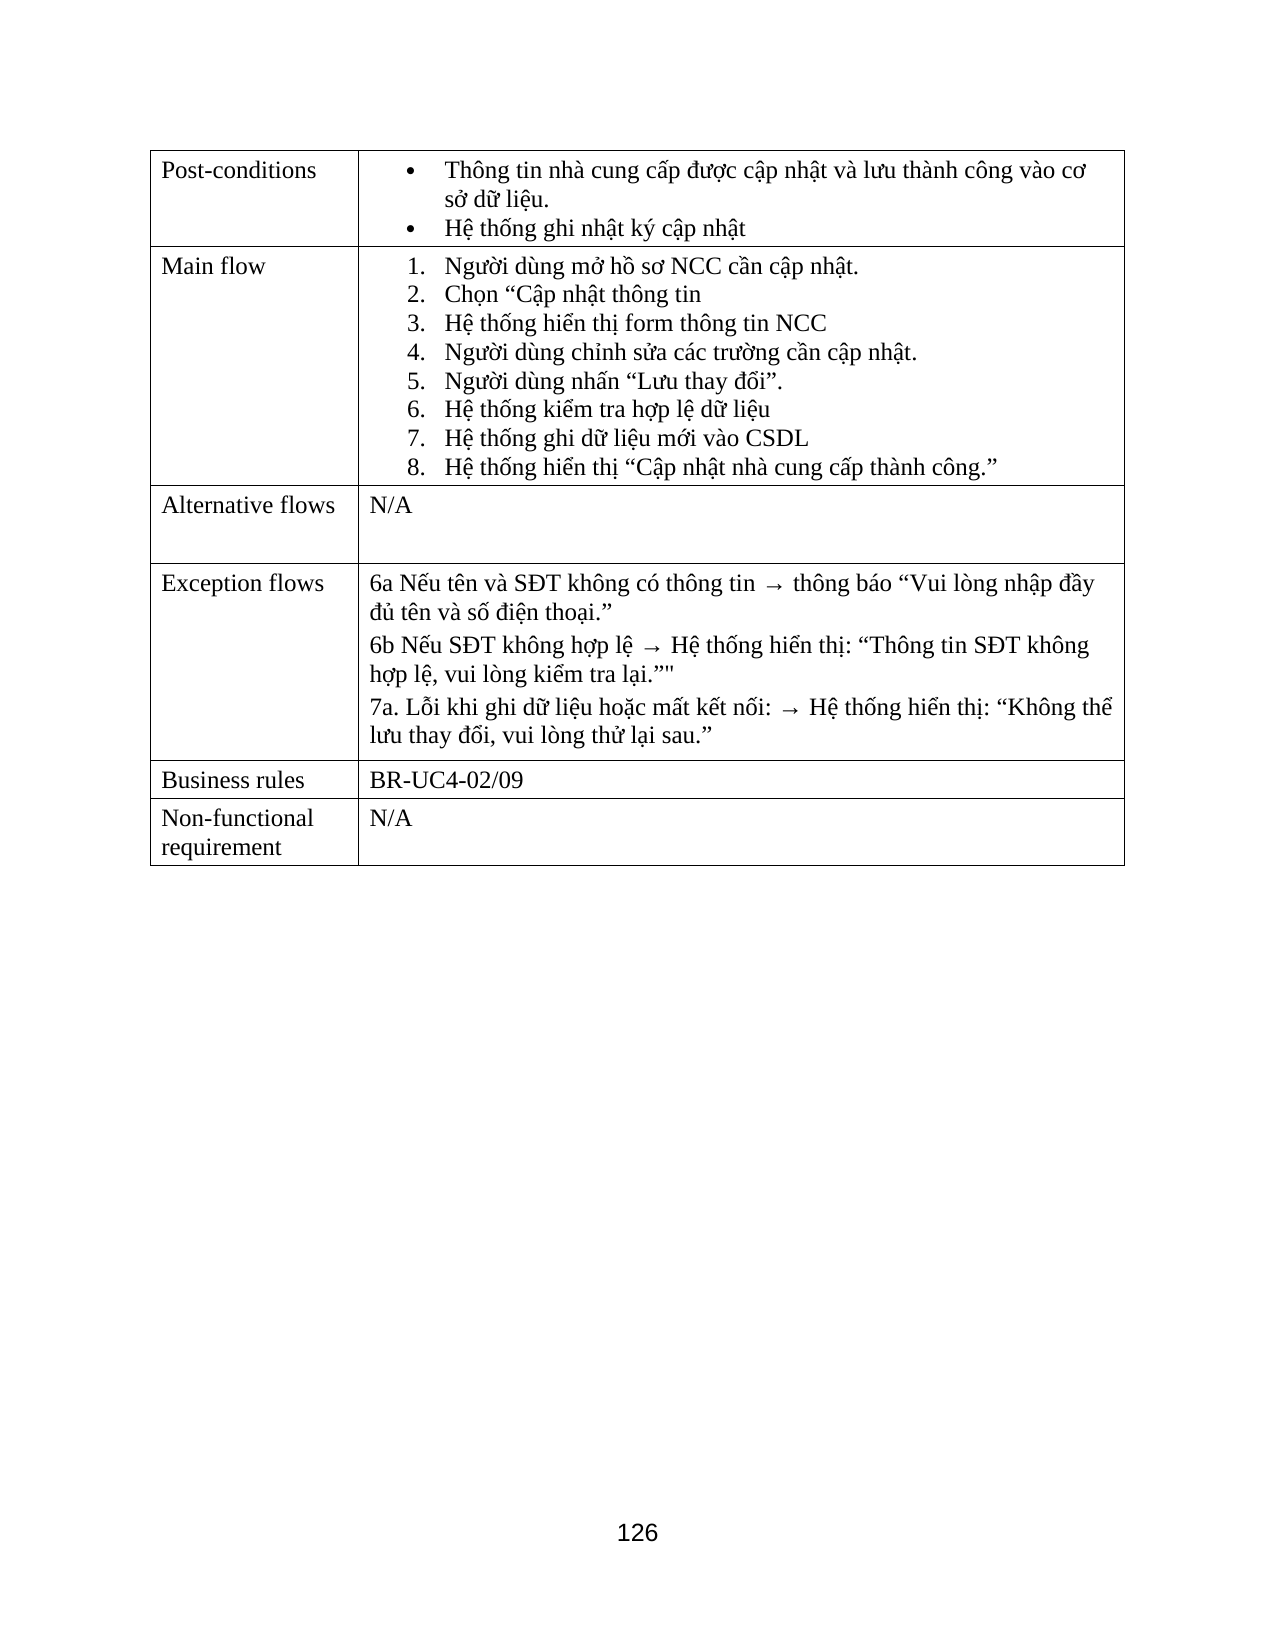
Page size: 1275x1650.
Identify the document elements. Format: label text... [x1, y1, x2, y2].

table_cell Người dùng mở hồ sơ NCC cần cập nhật. Chọn “Cập nhật thông tin Hệ thống hiển thị form thông tin NCC Người dùng chỉnh sửa các trường cần cập nhật. Người dùng nhấn “Lưu thay đổi”. Hệ thống kiểm tra hợp lệ dữ liệu Hệ thống ghi dữ liệu mới vào CSDL Hệ thống hiển thị “Cập nhật nhà cung cấp thành công.” [359, 247, 1124, 485]
table_cell N/A [359, 799, 1124, 865]
table_cell Exception flows [151, 564, 358, 760]
table_cell Business rules [151, 761, 358, 798]
table_cell N/A [359, 486, 1124, 563]
table_cell Non-functional requirement [151, 799, 358, 865]
table_cell 6a Nếu tên và SĐT không có thông tin → thông báo “Vui lòng nhập đầy đủ tên và số điện thoại.” 6b Nếu SĐT không hợp lệ → Hệ thống hiển thị: “Thông tin SĐT không hợp lệ, vui lòng kiểm tra lại.”" 7a. Lỗi khi ghi dữ liệu hoặc mất kết nối: → Hệ thống hiển thị: “Không thể lưu thay đổi, vui lòng thử lại sau.” [359, 564, 1124, 760]
table_cell Main flow [151, 247, 358, 485]
table_cell BR-UC4-02/09 [359, 761, 1124, 798]
table_cell Post-conditions [151, 151, 358, 246]
table_cell Alternative flows [151, 486, 358, 563]
table_cell Thông tin nhà cung cấp được cập nhật và lưu thành công vào cơ sở dữ liệu. Hệ thống ghi nhật ký cập nhật [359, 151, 1124, 246]
